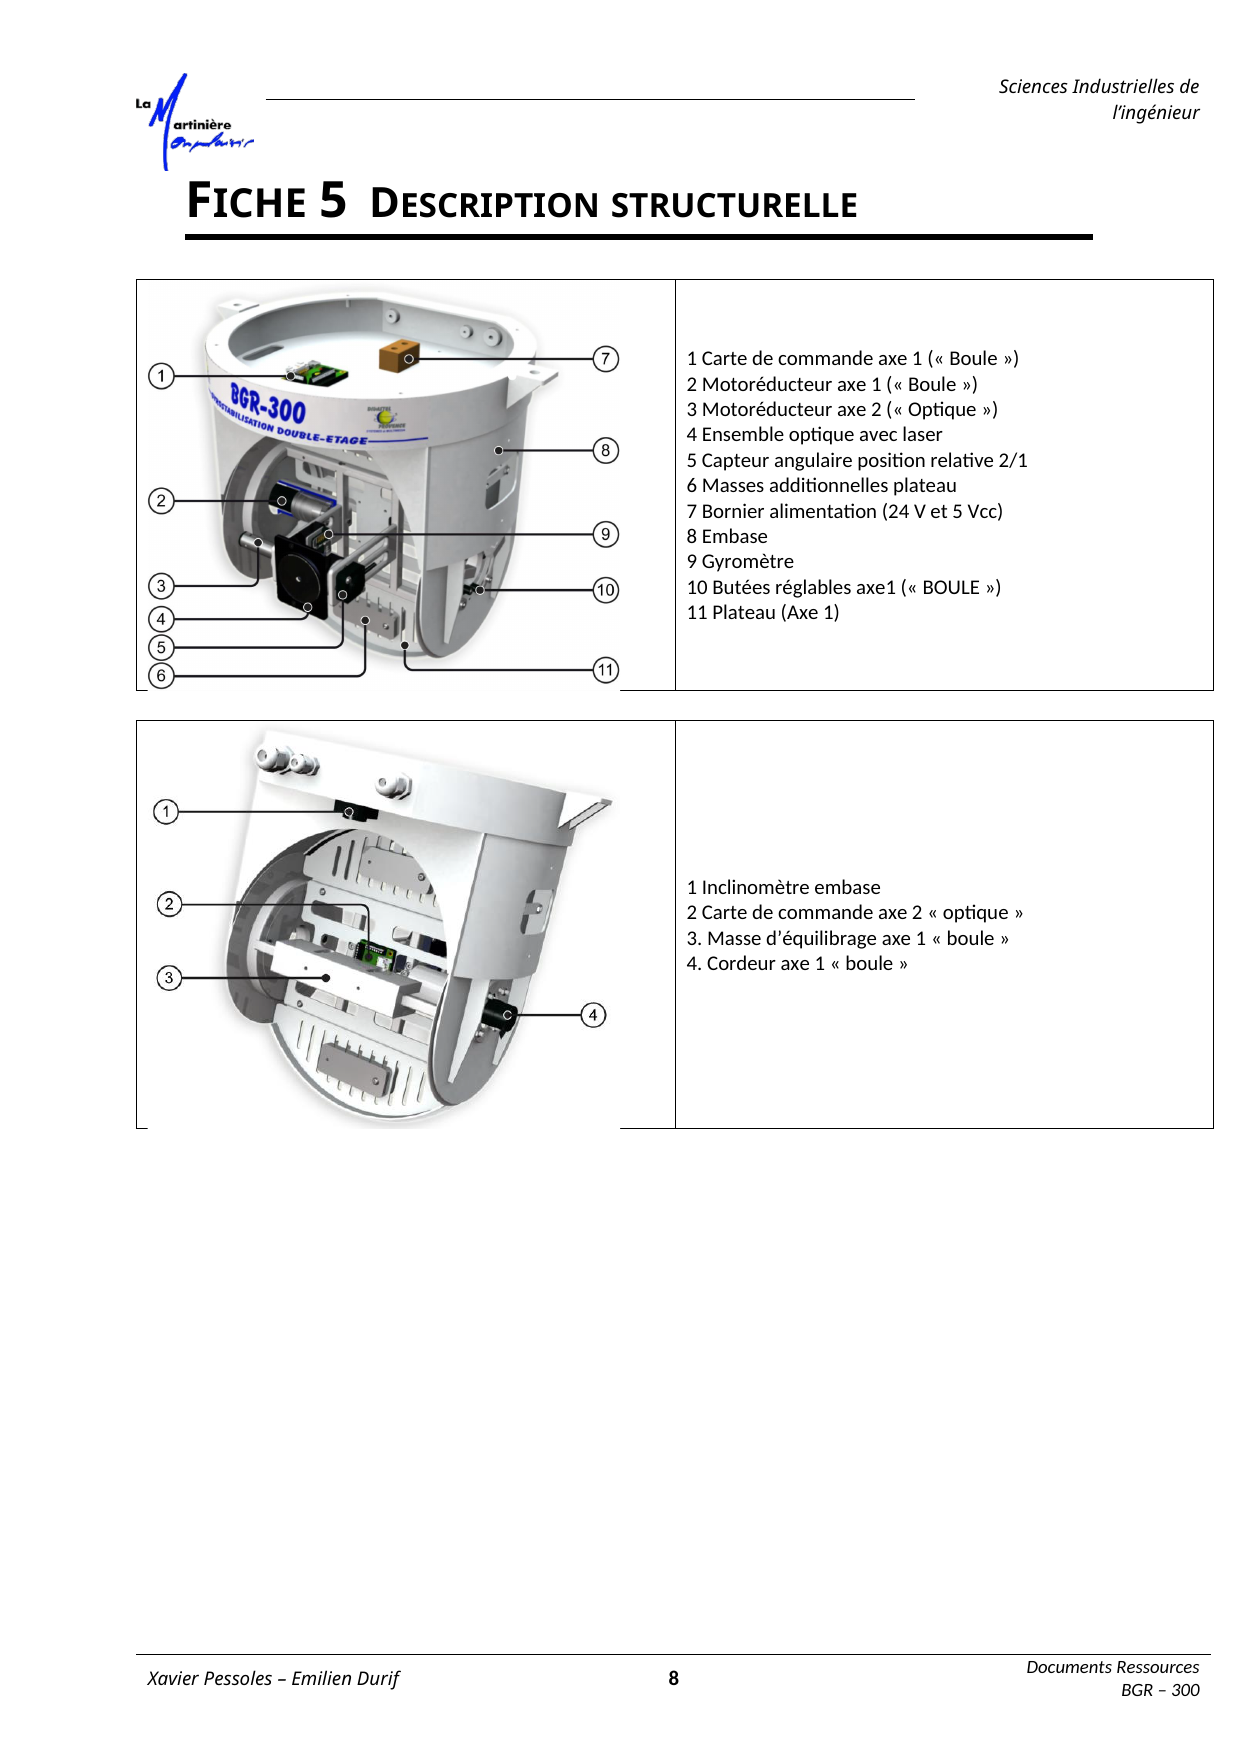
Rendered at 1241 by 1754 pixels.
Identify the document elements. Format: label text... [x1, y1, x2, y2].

table_header 1 Inclinomètre embase 2 Carte de commande axe 2 « optique » 3. Masse d’équilibrage axe 1 « boule » 4. Cordeur axe 1 « boule » [676, 721, 1213, 1128]
table_header [137, 721, 147, 1128]
table_header [137, 280, 147, 690]
picture [136, 73, 254, 171]
table_header 1 Carte de commande axe 1 (« Boule ») 2 Motoréducteur axe 1 (« Boule ») 3 Motoréducteur axe 2 (« Optique ») 4 Ensemble optique avec laser 5 Capteur angulaire position relative 2/1 6 Masses additionnelles plateau 7 Bornier alimentation (24 V et 5 Vcc) 8 Embase 9 Gyromètre 10 Butées réglables axe1 (« BOULE ») 11 Plateau (Axe 1) [676, 280, 1213, 690]
picture [147, 280, 621, 691]
subtitle Description structurelle [185, 163, 1093, 234]
table_header [621, 721, 675, 1128]
picture [147, 721, 621, 1129]
table_header [621, 280, 675, 690]
